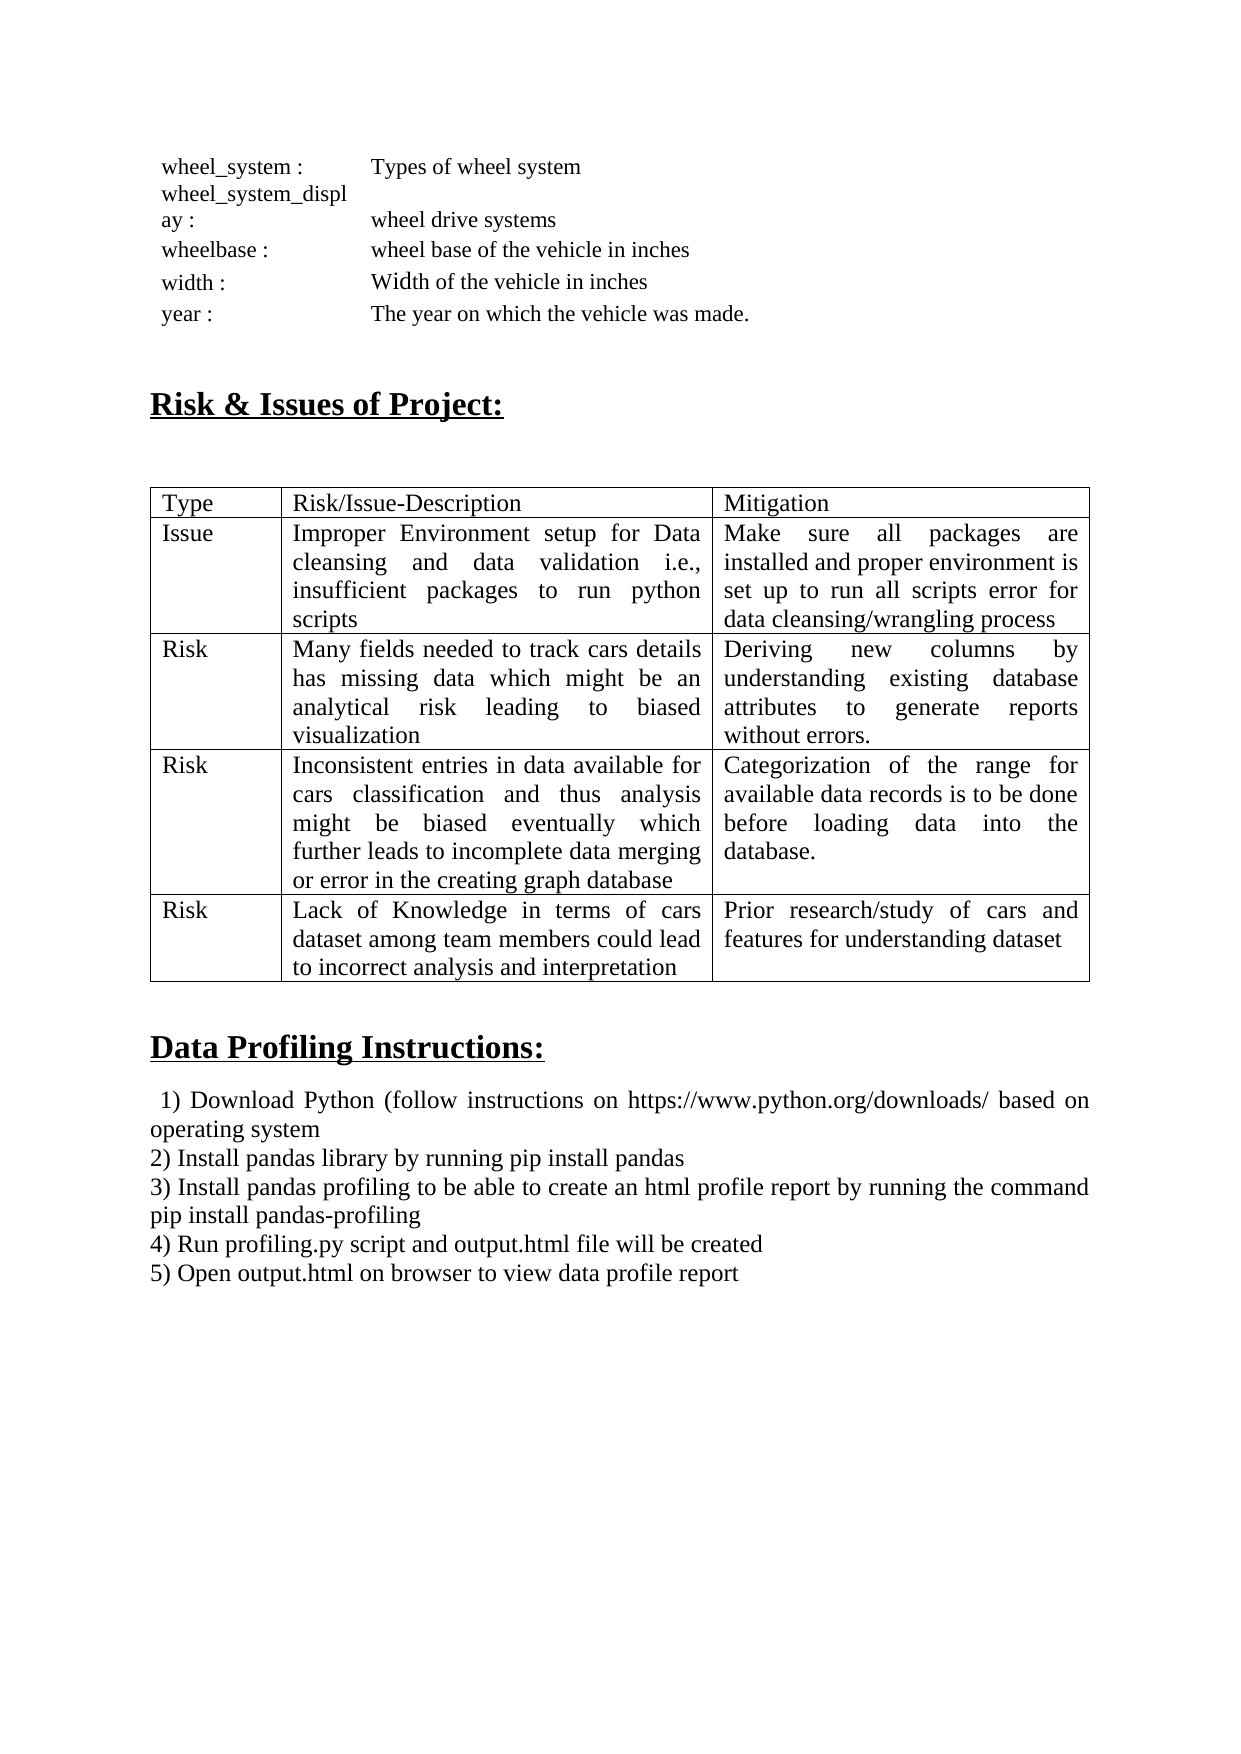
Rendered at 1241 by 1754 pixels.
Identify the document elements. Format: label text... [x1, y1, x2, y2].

table_cell Risk [151, 634, 281, 749]
table_cell wheel base of the vehicle in inches [359, 233, 1089, 262]
text Data Profiling Instructions: [150, 1027, 1090, 1066]
text 2) Install pandas library by running pip install pandas [150, 1143, 1090, 1172]
table_header Mitigation [713, 488, 1089, 517]
table_cell Risk [151, 750, 281, 894]
table_cell Types of wheel system [359, 150, 1089, 180]
table_cell wheel_system : [150, 150, 359, 180]
table_cell year : [150, 295, 359, 326]
text Risk & Issues of Project: [150, 384, 1090, 422]
table_cell width : [150, 262, 359, 295]
text 1) Download Python (follow instructions on https://www.python.org/downloads/ based on operating system [150, 1085, 1090, 1143]
table_cell wheel_system_display : [150, 180, 359, 232]
table_cell wheel drive systems [359, 180, 1089, 232]
table_cell Width of the vehicle in inches [359, 262, 1089, 295]
table_header Type [151, 488, 281, 517]
table_cell The year on which the vehicle was made. [359, 295, 1089, 326]
table_cell Many fields needed to track cars details has missing data which might be an analytical risk leading to biased visualization [282, 634, 712, 749]
table_cell Improper Environment setup for Data cleansing and data validation i.e., insufficient packages to run python scripts [282, 518, 712, 633]
text 4) Run profiling.py script and output.html file will be created [150, 1229, 1090, 1258]
table_header Risk/Issue-Description [282, 488, 712, 517]
table_cell Make sure all packages are installed and proper environment is set up to run all scripts error for data cleansing/wrangling process [713, 518, 1089, 633]
table_cell Categorization of the range for available data records is to be done before loading data into the database. [713, 750, 1089, 894]
table_cell Risk [151, 895, 281, 981]
table_cell Inconsistent entries in data available for cars classification and thus analysis might be biased eventually which further leads to incomplete data merging or error in the creating graph database [282, 750, 712, 894]
table_cell Deriving new columns by understanding existing database attributes to generate reports without errors. [713, 634, 1089, 749]
text 3) Install pandas profiling to be able to create an html profile report by running the command pip install pandas-profiling [150, 1172, 1090, 1229]
table_cell Lack of Knowledge in terms of cars dataset among team members could lead to incorrect analysis and interpretation [282, 895, 712, 981]
text 5) Open output.html on browser to view data profile report [150, 1258, 1090, 1287]
table_cell Prior research/study of cars and features for understanding dataset [713, 895, 1089, 981]
table_cell Issue [151, 518, 281, 633]
table_cell wheelbase : [150, 233, 359, 262]
